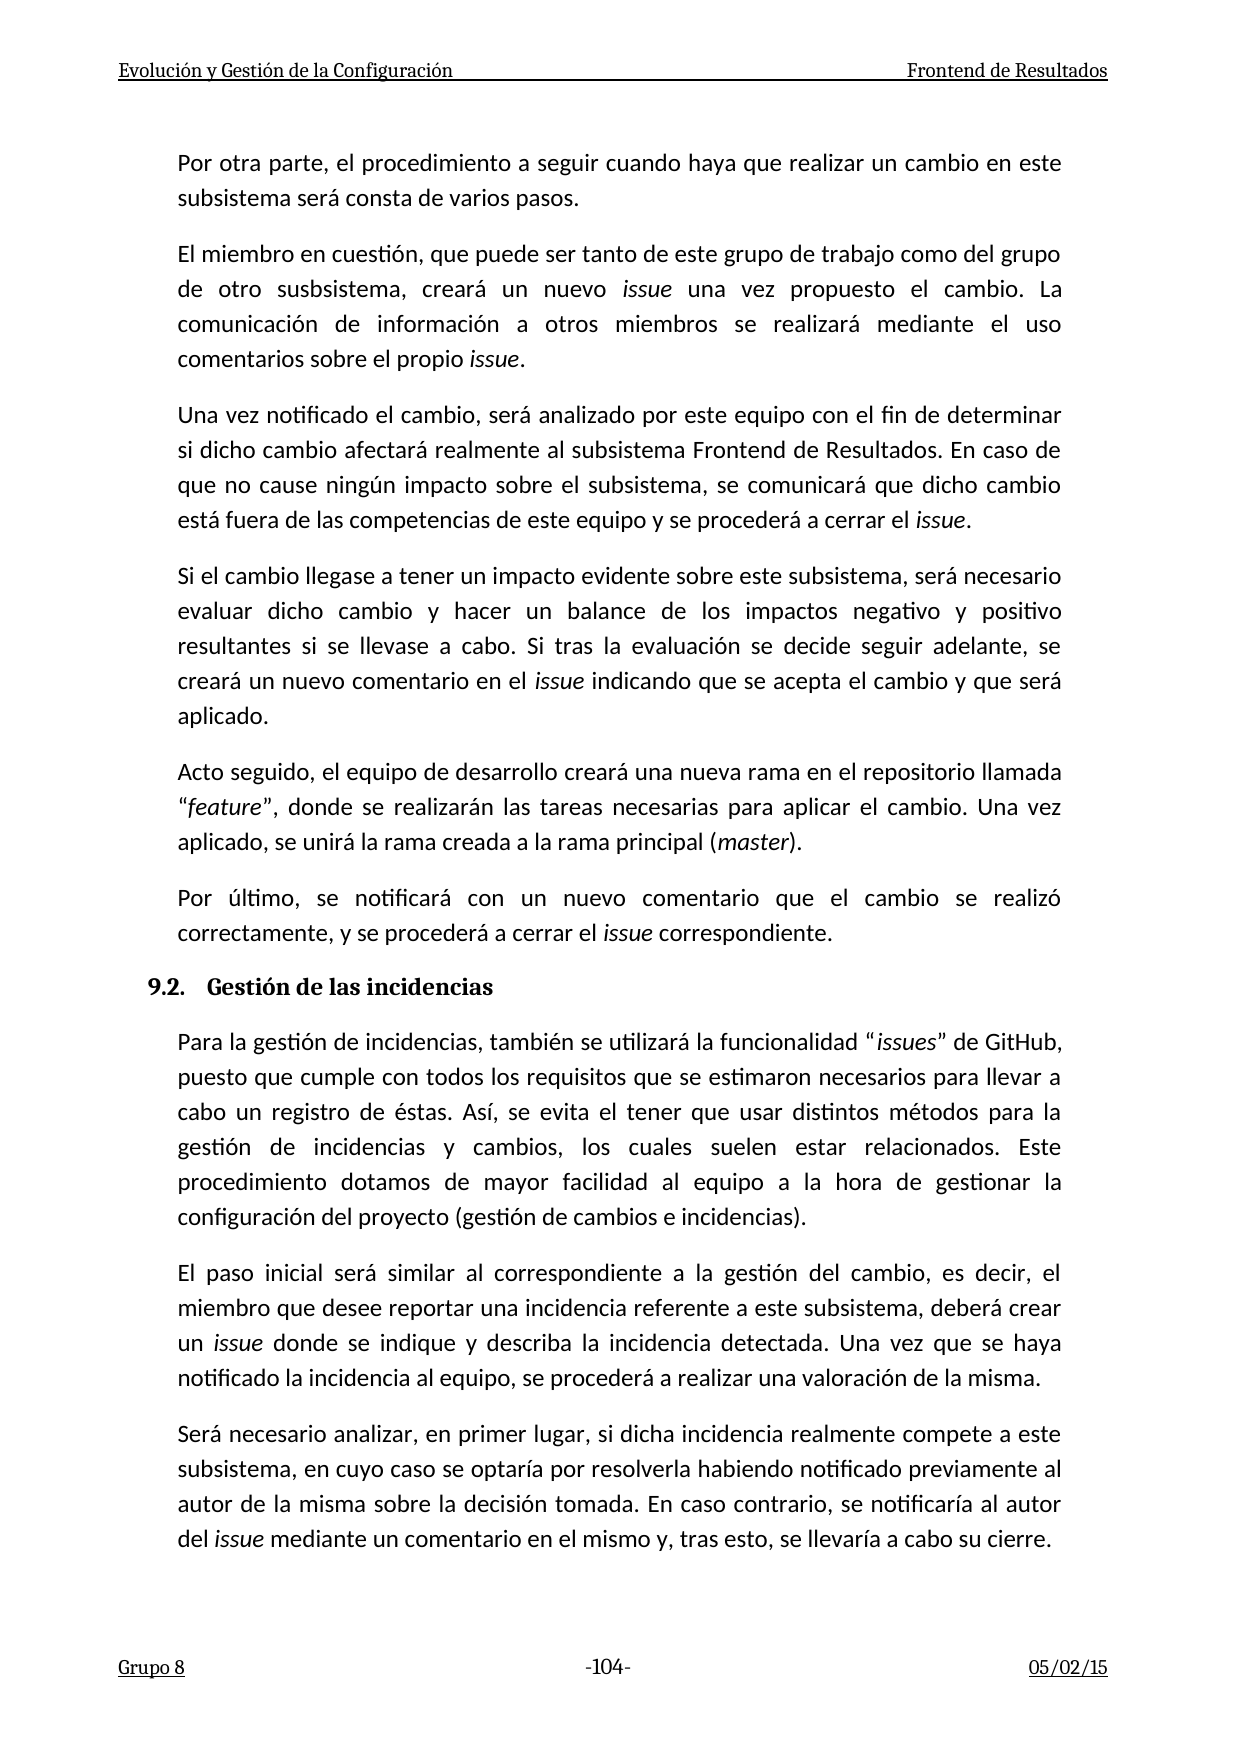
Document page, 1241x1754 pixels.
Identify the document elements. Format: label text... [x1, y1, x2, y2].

text El miembro en cuestión, que puede ser tanto de este grupo de trabajo como del grupo de otro susbsistema, creará un nuevo issue una vez propuesto el cambio. La comunicación de información a otros miembros se realizará mediante el uso comentarios sobre el propio issue. [177, 238, 1063, 374]
text Acto seguido, el equipo de desarrollo creará una nueva rama en el repositorio llamada “feature”, donde se realizarán las tareas necesarias para aplicar el cambio. Una vez aplicado, se unirá la rama creada a la rama principal (master). [177, 756, 1063, 856]
text Por otra parte, el procedimiento a seguir cuando haya que realizar un cambio en este subsistema será consta de varios pasos. [177, 148, 1063, 213]
text Por último, se notificará con un nuevo comentario que el cambio se realizó correctamente, y se procederá a cerrar el issue correspondiente. [177, 882, 1063, 947]
list El paso inicial será similar al correspondiente a la gestión del cambio, es decir, el miembro que desee reportar una incidencia referente a este subsistema, deberá crear un issue donde se indique y describa la incidencia detectada. Una vez que se haya notificado la incidencia al equipo, se procederá a realizar una valoración de la misma. [177, 1257, 1063, 1393]
text Si el cambio llegase a tener un impacto evidente sobre este subsistema, será necesario evaluar dicho cambio y hacer un balance de los impactos negativo y positivo resultantes si se llevase a cabo. Si tras la evaluación se decide seguir adelante, se creará un nuevo comentario en el issue indicando que se acepta el cambio y que será aplicado. [177, 560, 1063, 731]
list Gestión de las incidencias [148, 973, 1063, 1001]
text Una vez notificado el cambio, será analizado por este equipo con el fin de determinar si dicho cambio afectará realmente al subsistema Frontend de Resultados. En caso de que no cause ningún impacto sobre el subsistema, se comunicará que dicho cambio está fuera de las competencias de este equipo y se procederá a cerrar el issue. [177, 399, 1063, 535]
text Será necesario analizar, en primer lugar, si dicha incidencia realmente compete a este subsistema, en cuyo caso se optaría por resolverla habiendo notificado previamente al autor de la misma sobre la decisión tomada. En caso contrario, se notificaría al autor del issue mediante un comentario en el mismo y, tras esto, se llevaría a cabo su cierre. [177, 1418, 1063, 1554]
text Para la gestión de incidencias, también se utilizará la funcionalidad “issues” de GitHub, puesto que cumple con todos los requisitos que se estimaron necesarios para llevar a cabo un registro de éstas. Así, se evita el tener que usar distintos métodos para la gestión de incidencias y cambios, los cuales suelen estar relacionados. Este procedimiento dotamos de mayor facilidad al equipo a la hora de gestionar la configuración del proyecto (gestión de cambios e incidencias). [177, 1026, 1063, 1232]
